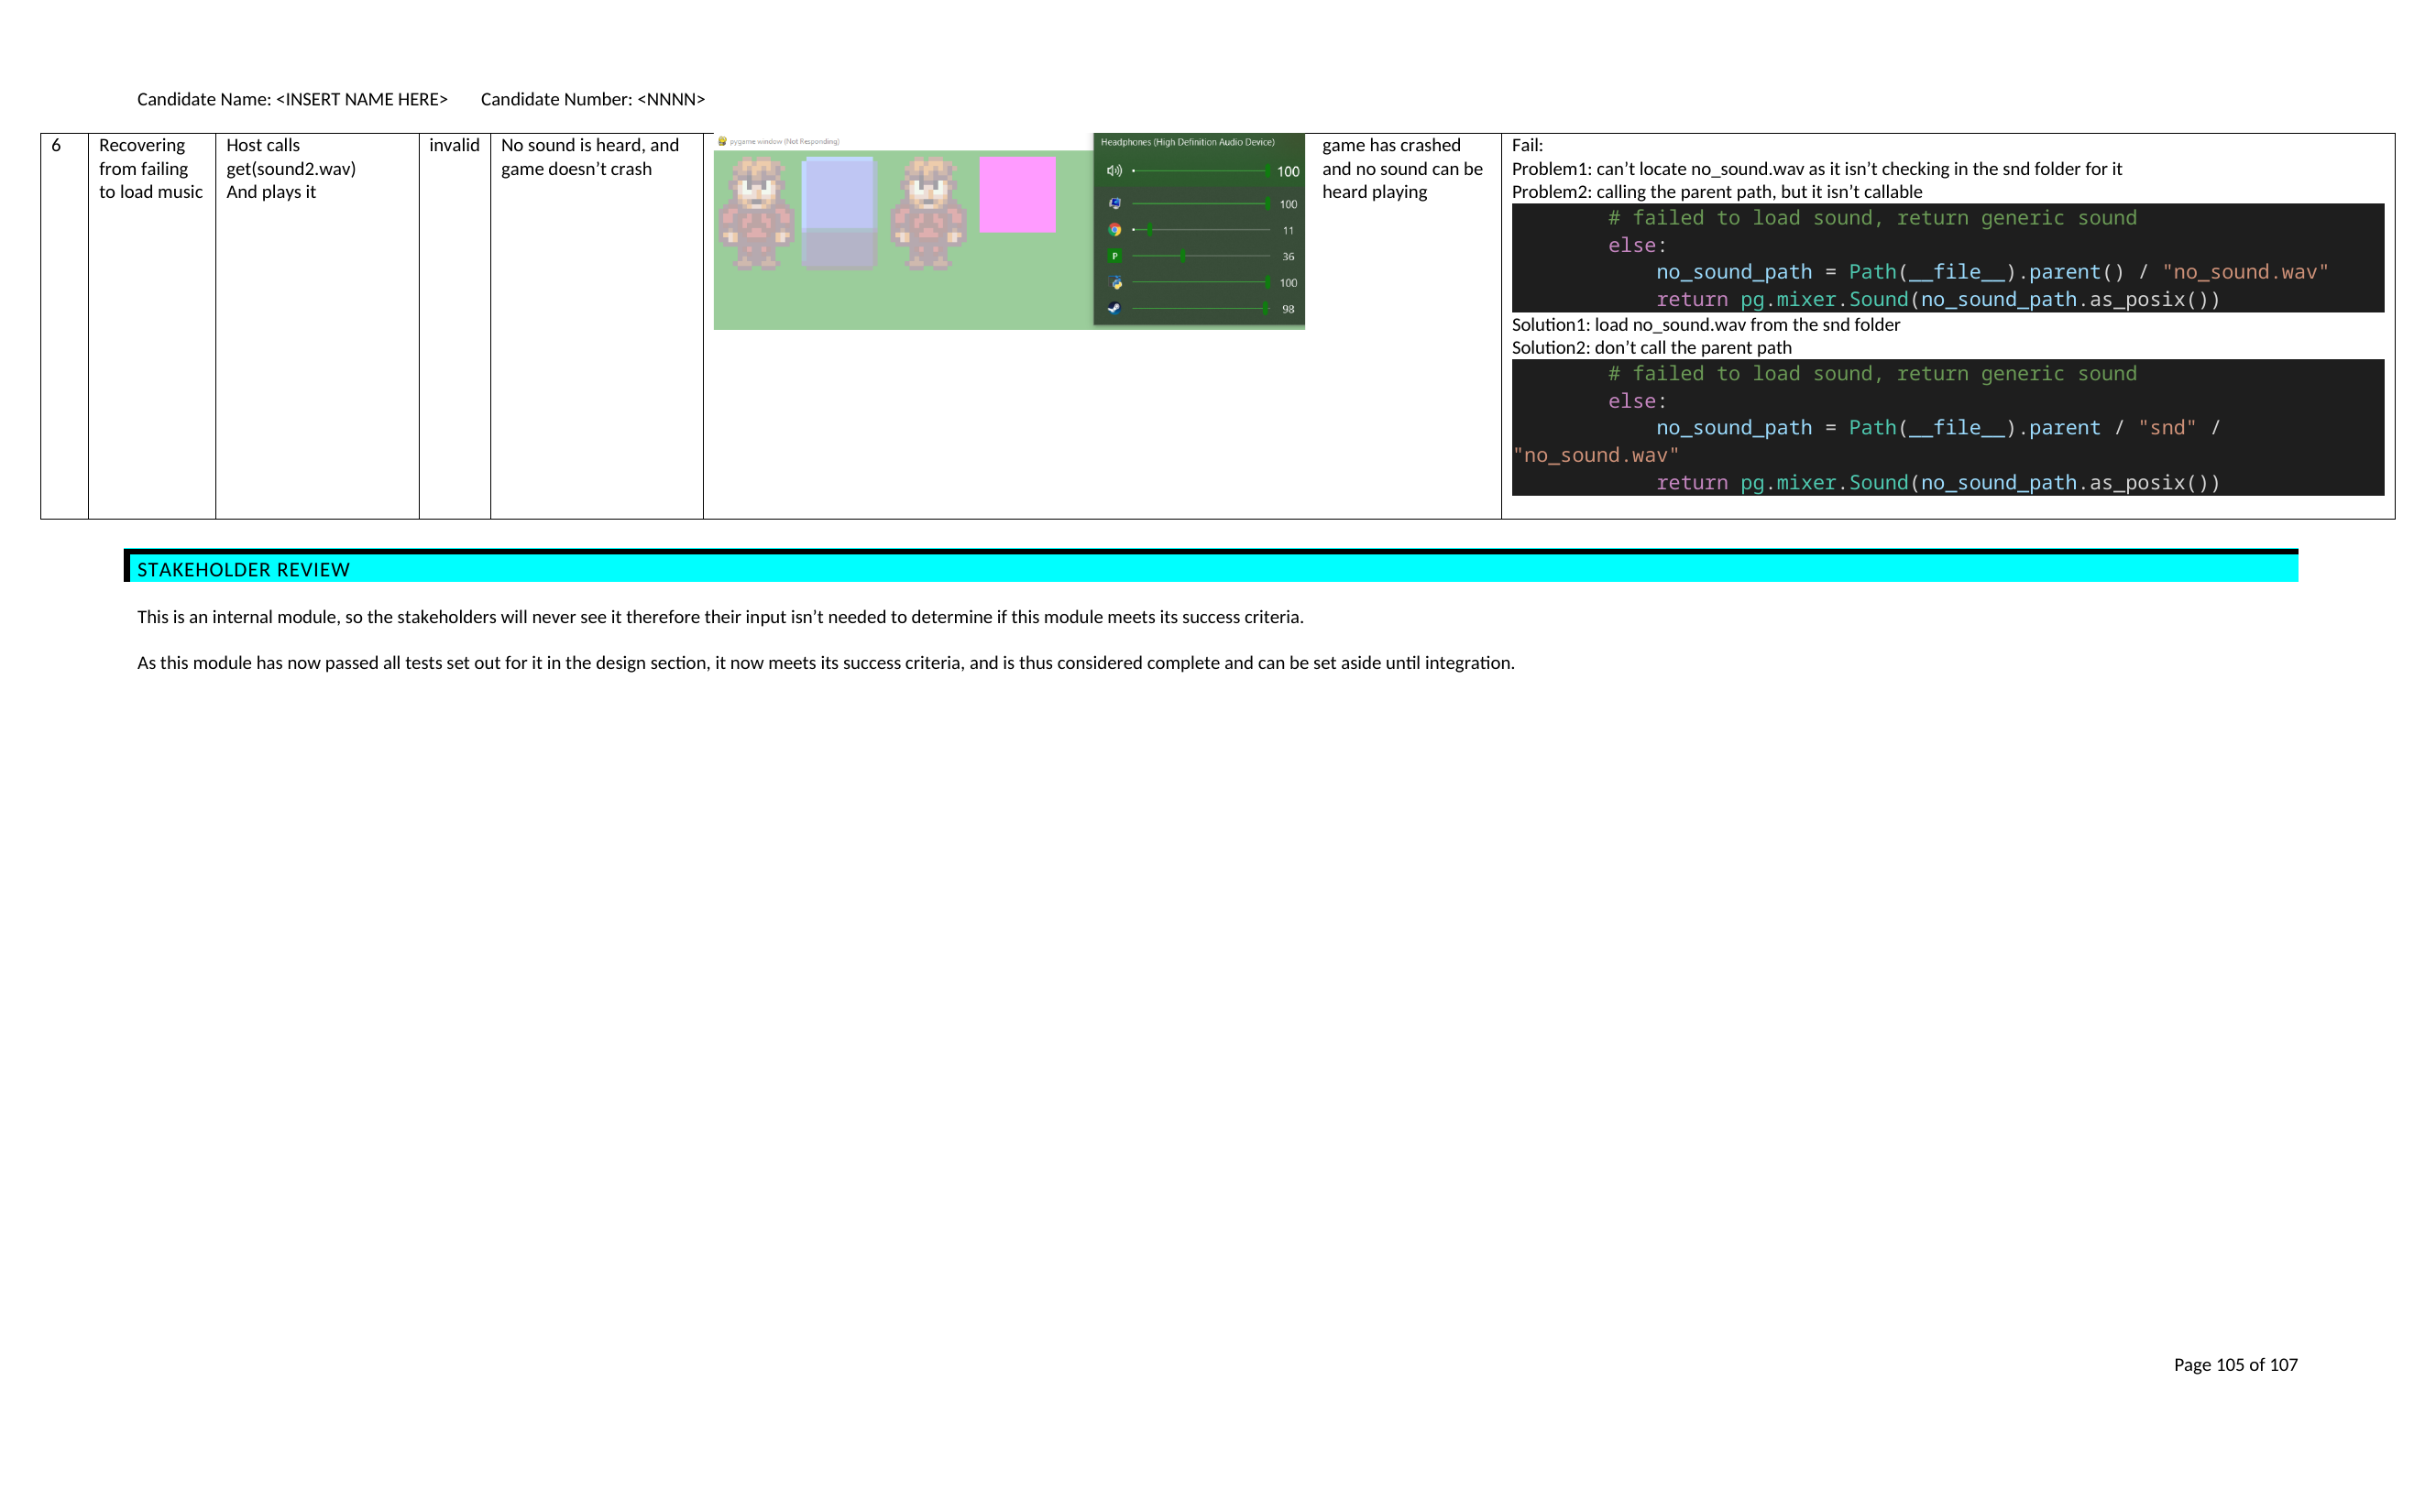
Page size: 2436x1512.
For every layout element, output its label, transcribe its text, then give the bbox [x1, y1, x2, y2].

text As this module has now passed all tests set out for it in the design section, it now meets its success criteria, and is thus considered complete and can be set aside until integration. [137, 651, 2299, 674]
text Stakeholder Review [130, 554, 2299, 582]
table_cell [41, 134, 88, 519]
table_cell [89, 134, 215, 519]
picture [713, 133, 1306, 330]
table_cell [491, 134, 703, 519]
text This is an internal module, so the stakeholders will never see it therefore their input isn’t needed to determine if this module meets its success criteria. [137, 605, 2299, 628]
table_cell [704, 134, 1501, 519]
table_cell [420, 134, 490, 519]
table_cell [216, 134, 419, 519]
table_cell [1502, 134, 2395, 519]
